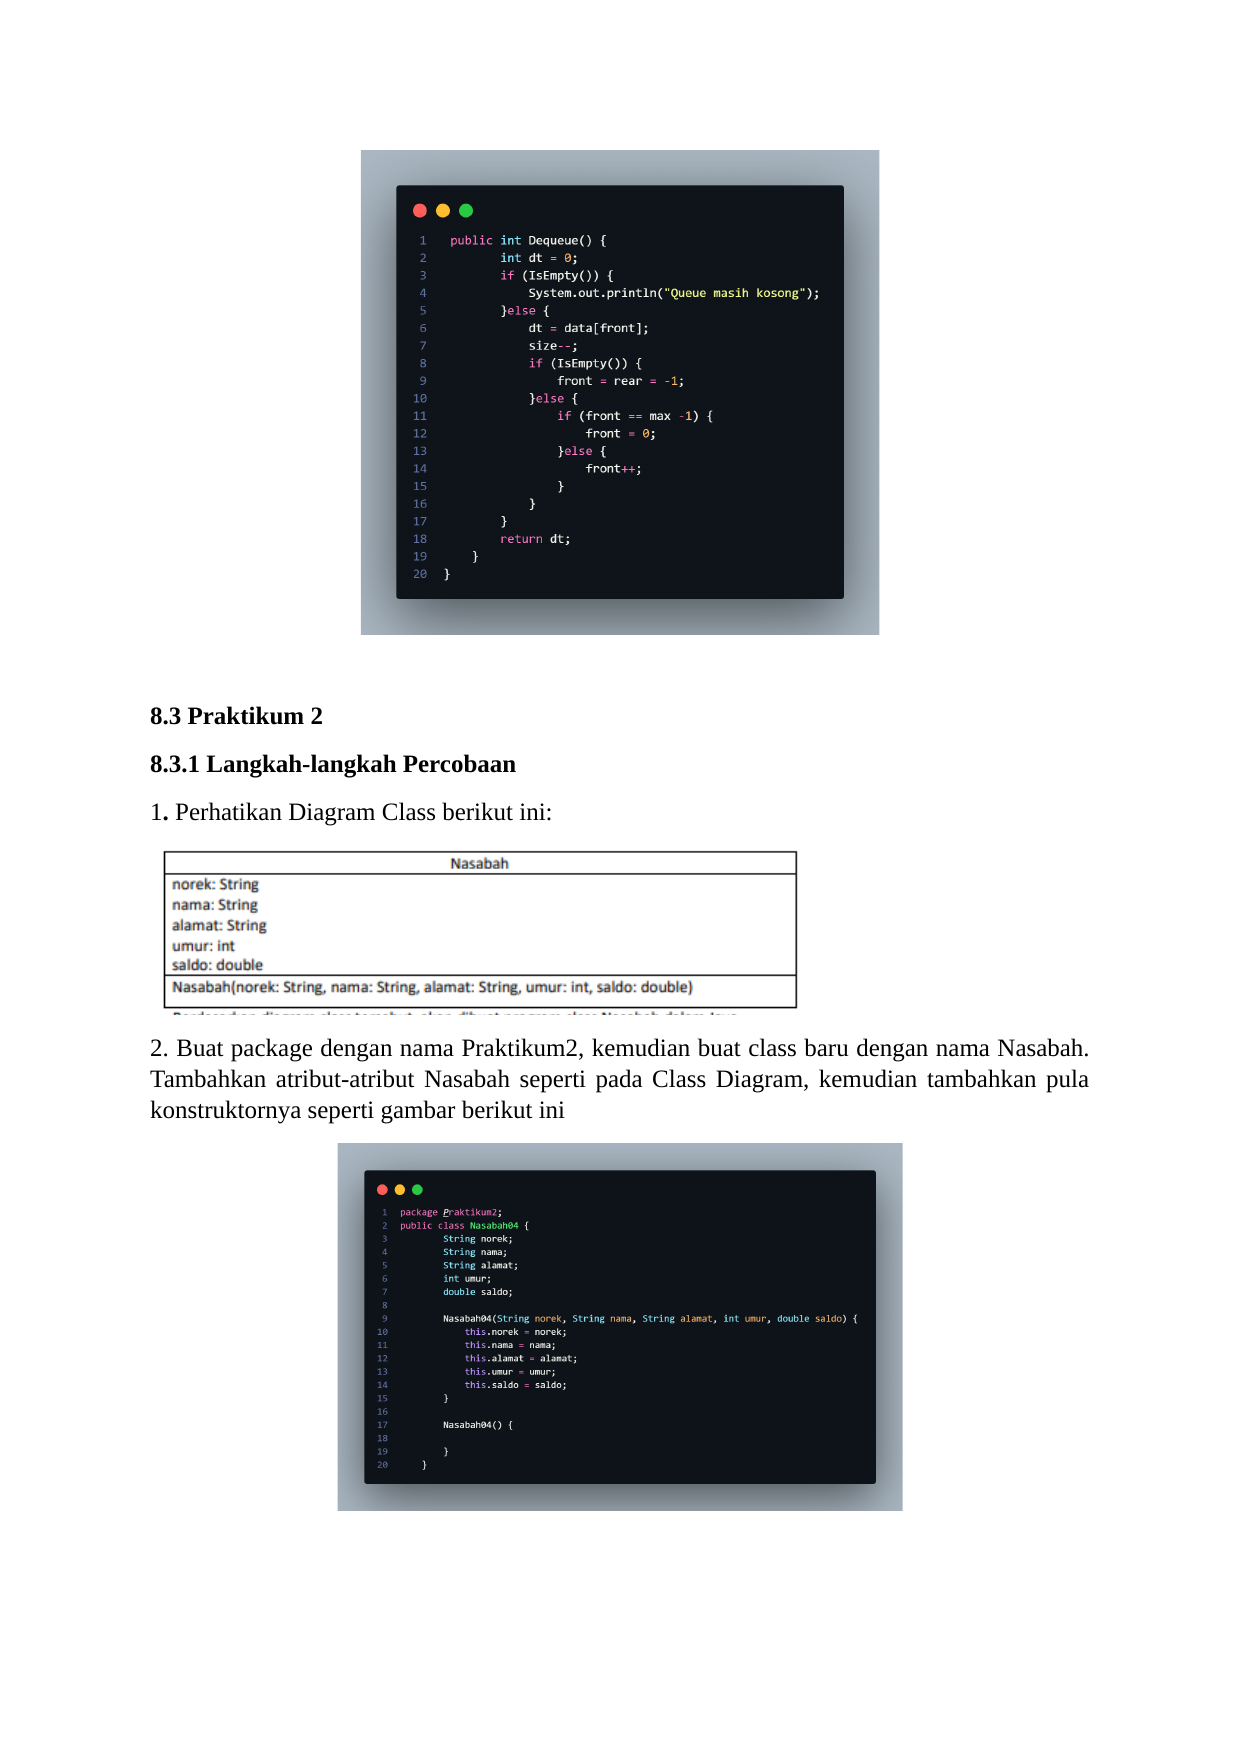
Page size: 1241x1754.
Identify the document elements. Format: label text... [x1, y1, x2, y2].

picture [360, 150, 880, 635]
text 8.3 Praktikum 2 [150, 701, 1090, 730]
picture [150, 844, 805, 1015]
text 2. Buat package dengan nama Praktikum2, kemudian buat class baru dengan nama Nasabah. Tambahkan atribut-atribut Nasabah seperti pada Class Diagram, kemudian tambahkan pula konstruktornya seperti gambar berikut ini [150, 1033, 1090, 1124]
text 8.3.1 Langkah-langkah Percobaan [150, 749, 1090, 778]
picture [337, 1143, 903, 1511]
text 1. Perhatikan Diagram Class berikut ini: [150, 797, 1090, 825]
